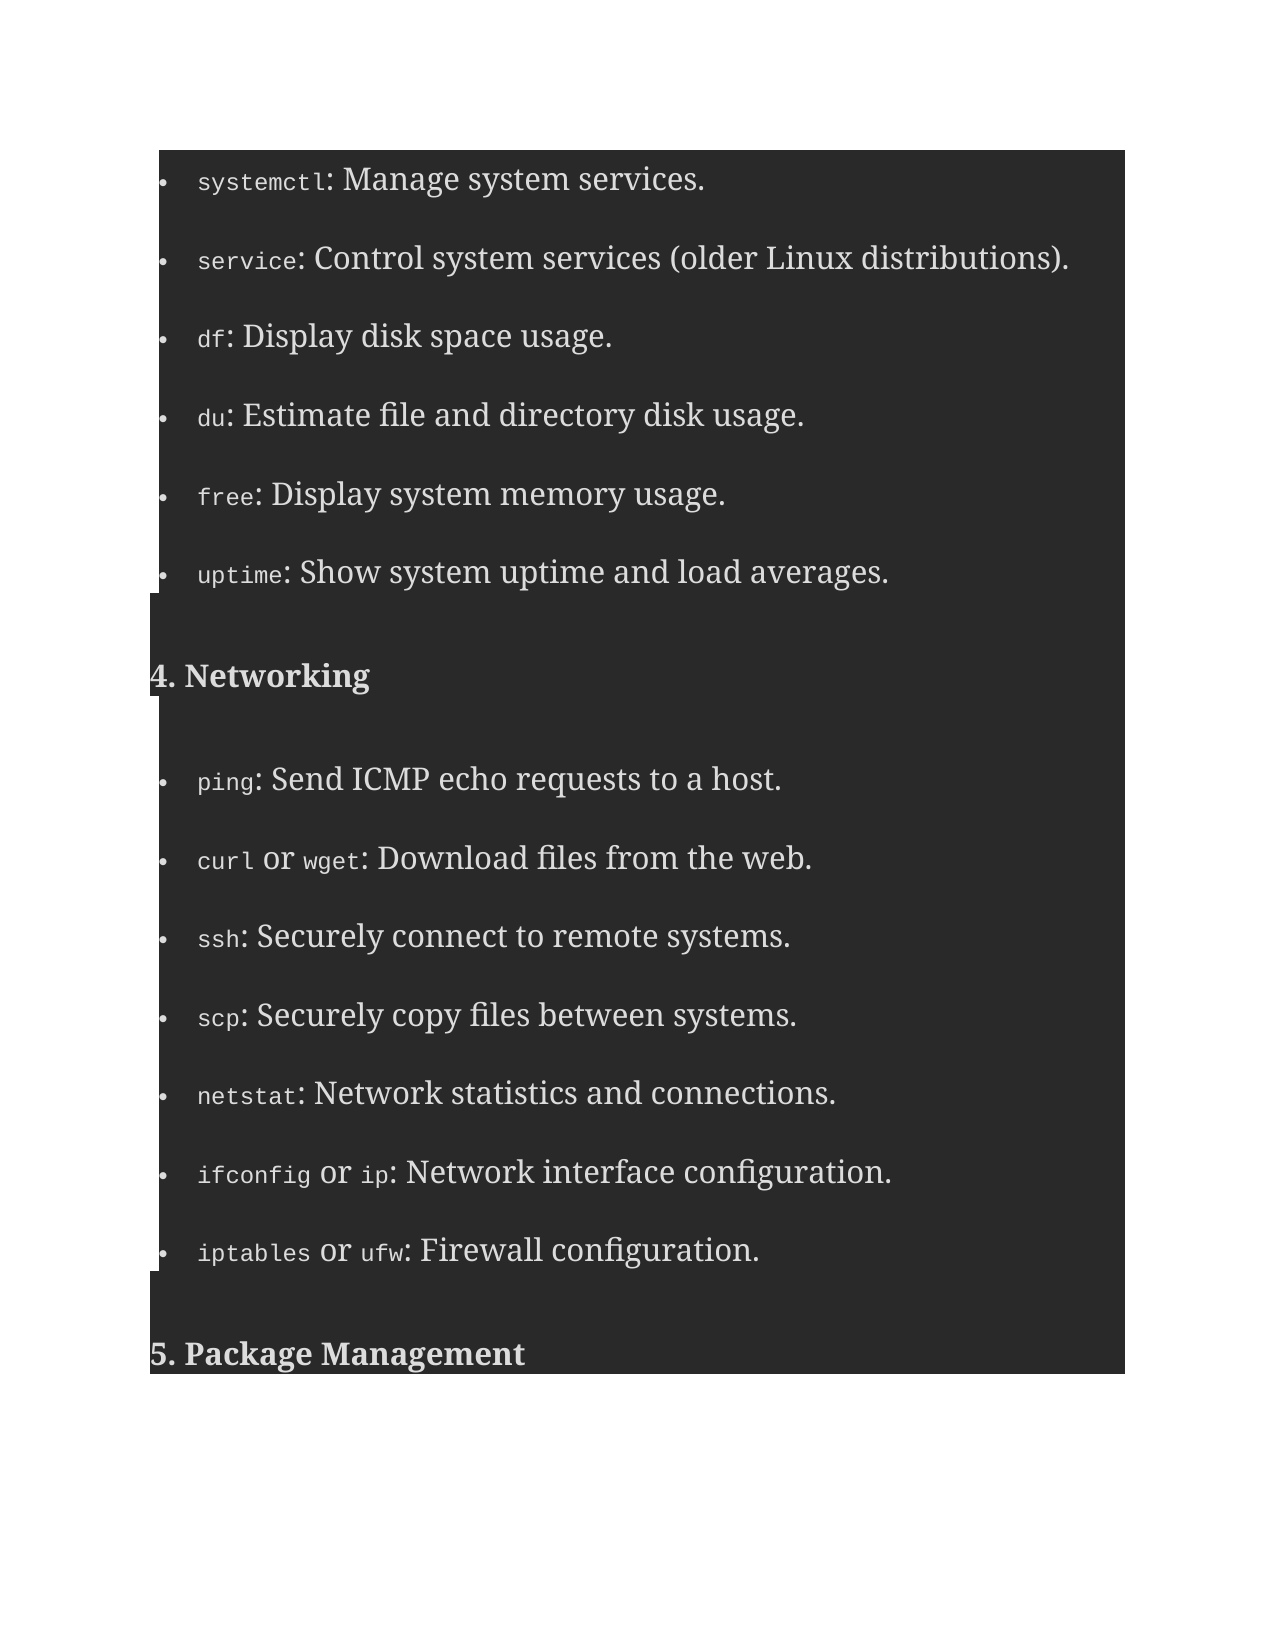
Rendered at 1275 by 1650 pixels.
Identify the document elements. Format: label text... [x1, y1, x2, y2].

list iptables or ufw: Firewall configuration. [159, 1221, 1125, 1271]
list netstat: Network statistics and connections. [159, 1064, 1125, 1114]
list scp: Securely copy files between systems. [159, 985, 1125, 1035]
list free: Display system memory usage. [159, 464, 1125, 514]
list du: Estimate file and directory disk usage. [159, 386, 1125, 436]
list service: Control system services (older Linux distributions). [159, 228, 1125, 278]
list systemctl: Manage system services. [159, 150, 1125, 200]
text 4. Networking [150, 646, 1125, 696]
list ifconfig or ip: Network interface configuration. [159, 1142, 1125, 1192]
text 5. Package Management [150, 1324, 1125, 1374]
list ping: Send ICMP echo requests to a host. [159, 750, 1125, 800]
list uptime: Show system uptime and load averages. [159, 543, 1125, 593]
list df: Display disk space usage. [159, 307, 1125, 357]
list ssh: Securely connect to remote systems. [159, 907, 1125, 957]
list curl or wget: Download files from the web. [159, 828, 1125, 878]
